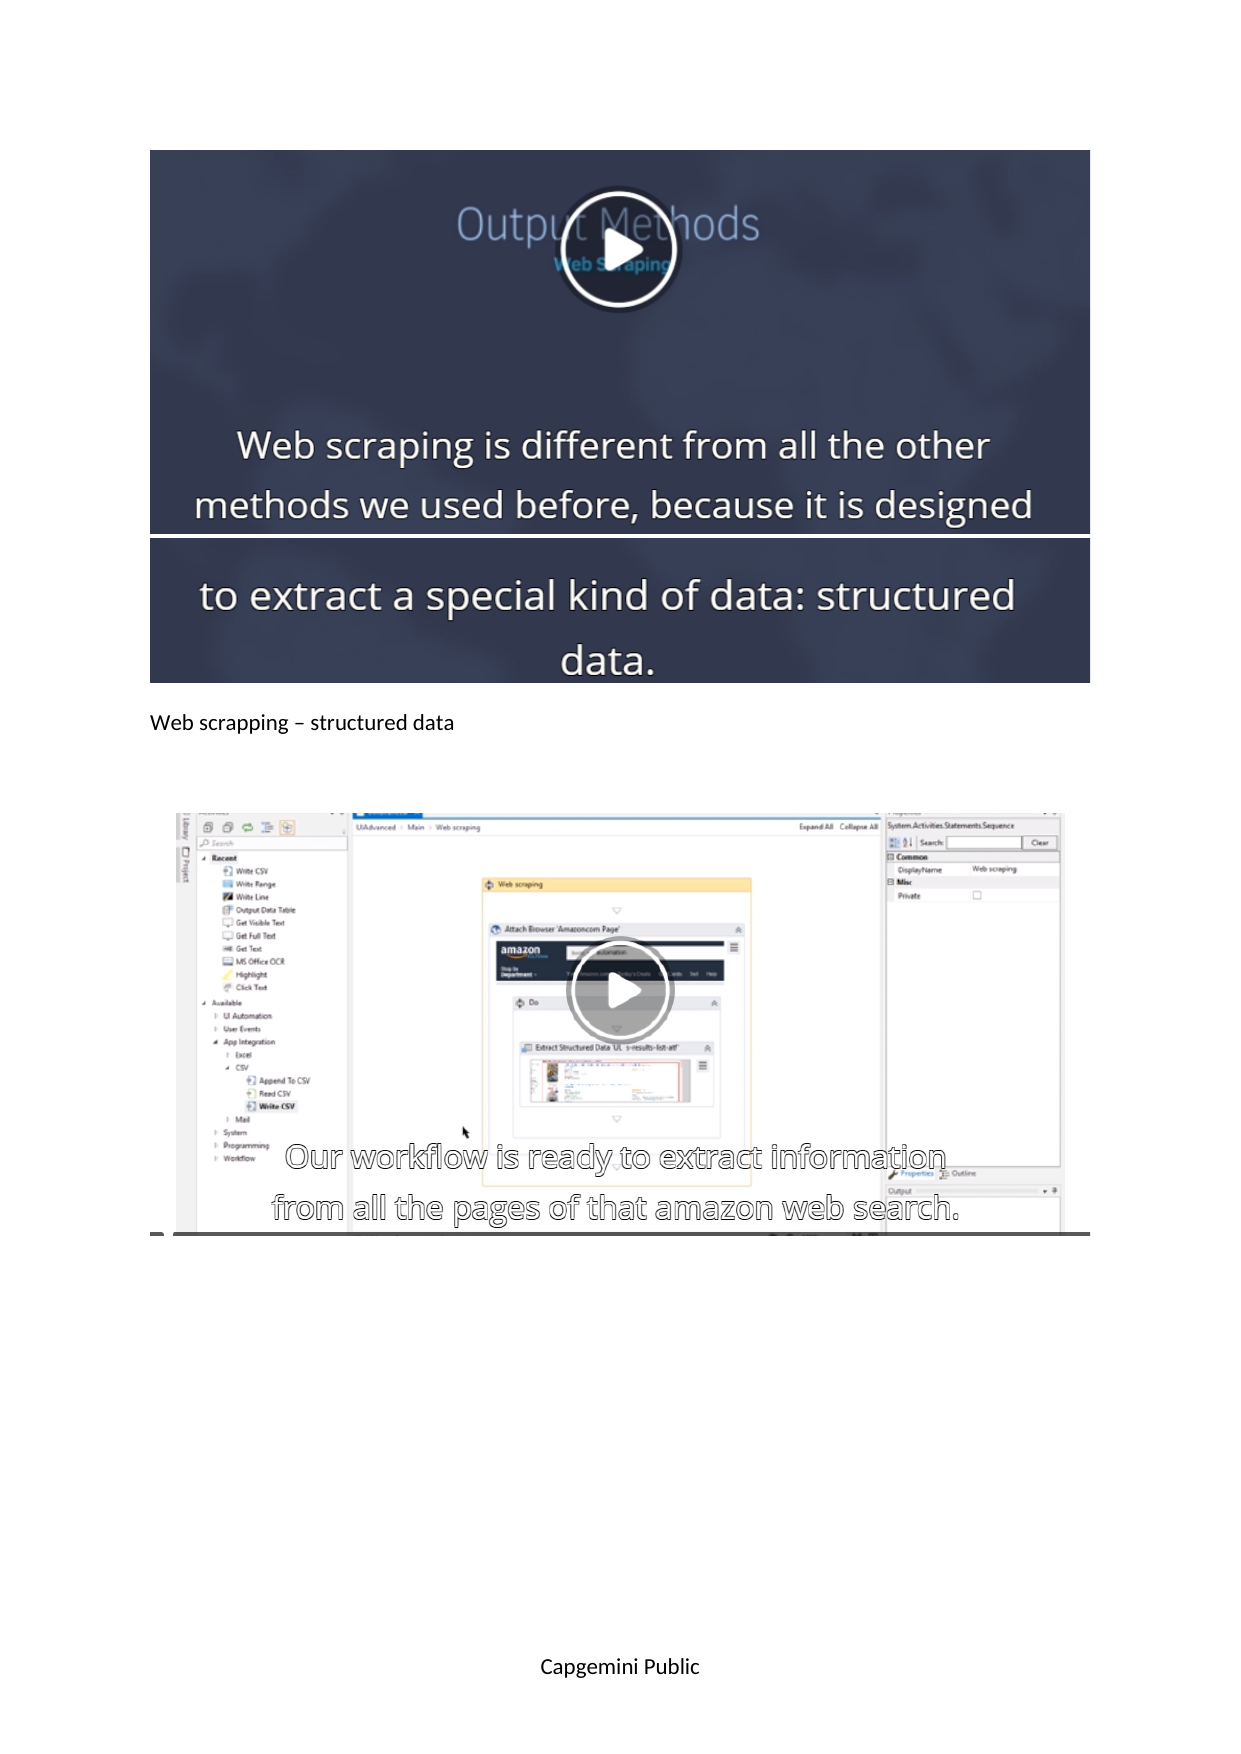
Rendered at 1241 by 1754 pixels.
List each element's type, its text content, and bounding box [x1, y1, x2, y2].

picture [150, 150, 1091, 534]
text Web scrapping – structured data [150, 708, 1090, 736]
picture [150, 813, 1091, 1236]
picture [150, 538, 1091, 683]
